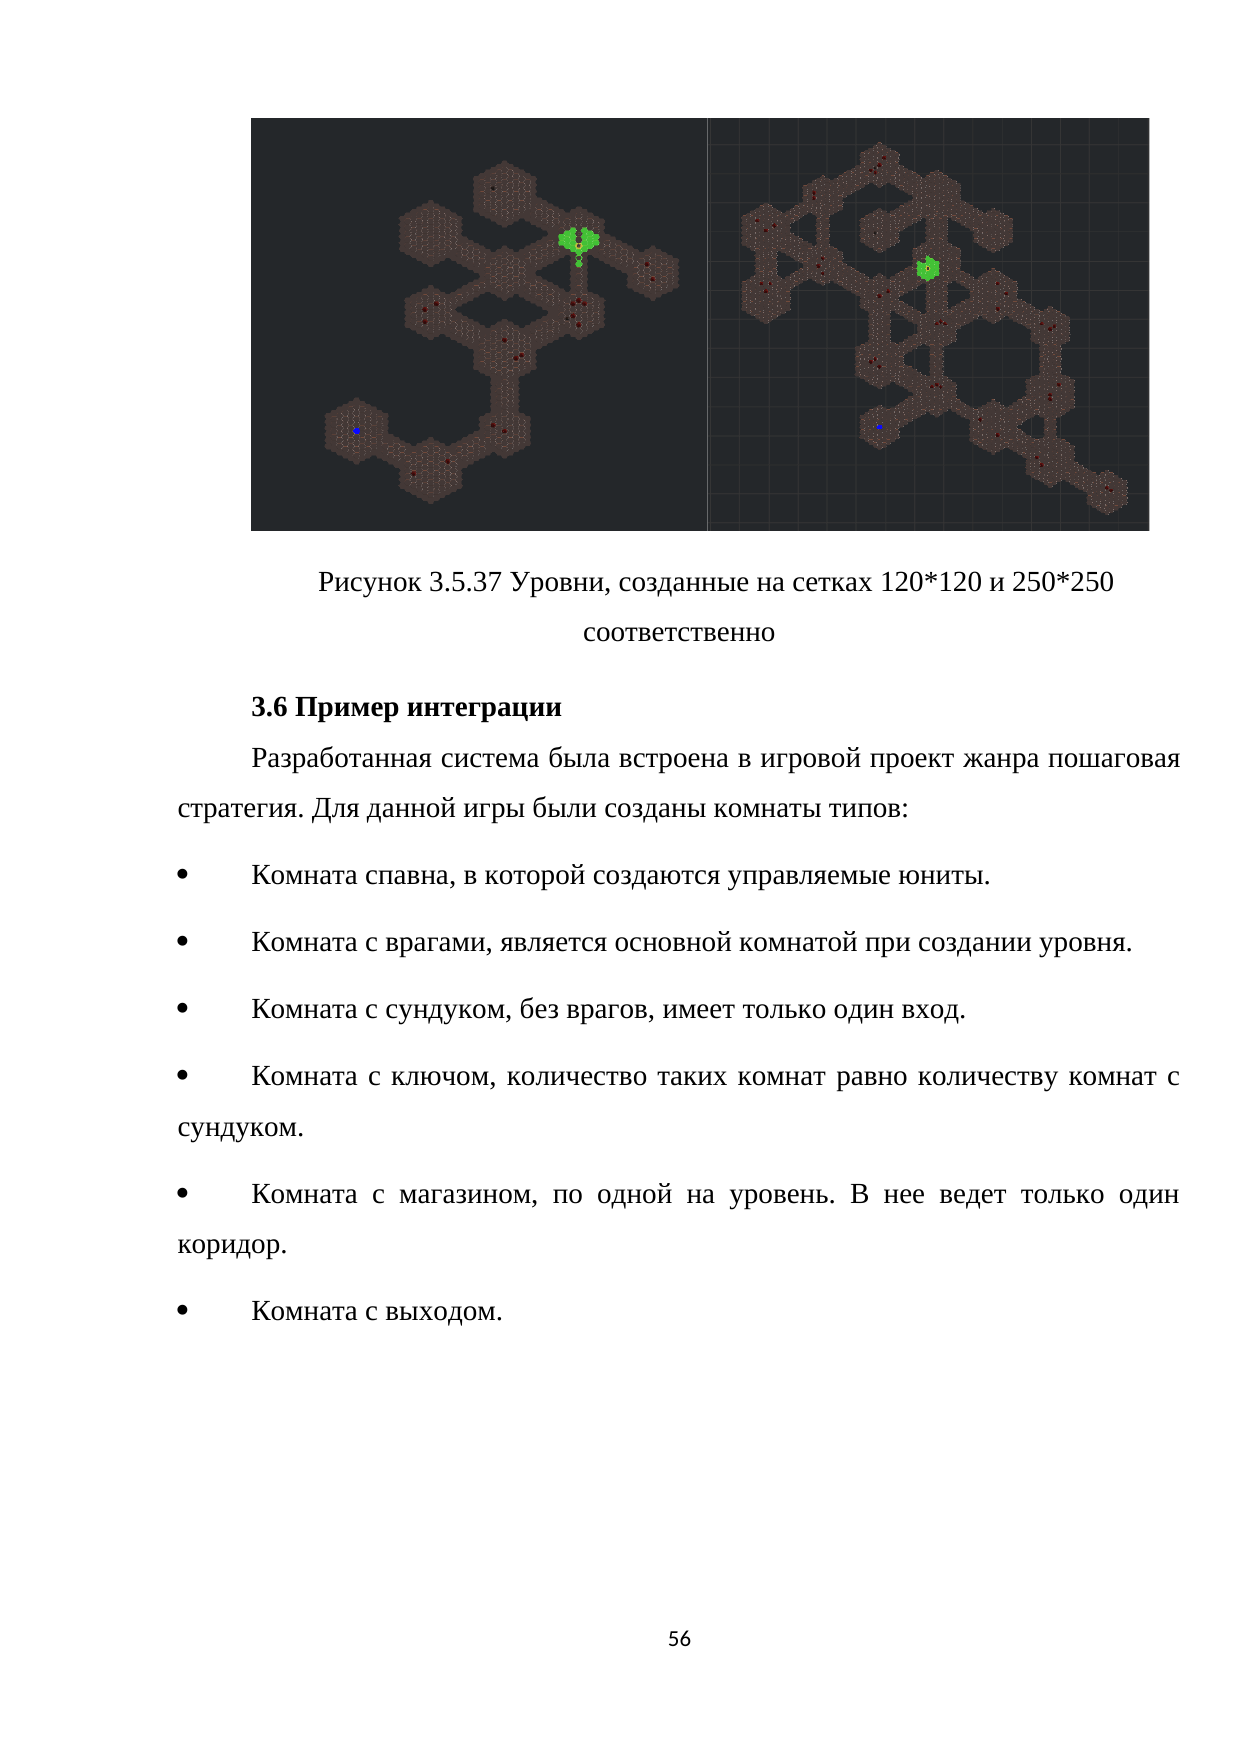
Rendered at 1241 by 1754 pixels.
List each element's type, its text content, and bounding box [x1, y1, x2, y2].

list Комната с ключом, количество таких комнат равно количеству комнат с сундуком. [177, 1058, 1181, 1142]
subtitle Пример интеграции [177, 689, 1181, 723]
text Разработанная система была встроена в игровой проект жанра пошаговая стратегия. Для данной игры были созданы комнаты типов: [177, 740, 1181, 824]
list Комната с сундуком, без врагов, имеет только один вход. [177, 991, 1181, 1025]
list Комната с магазином, по одной на уровень. В нее ведет только один коридор. [177, 1176, 1181, 1260]
list Комната спавна, в которой создаются управляемые юниты. [177, 857, 1181, 891]
list Комната с выходом. [177, 1293, 1181, 1327]
picture [251, 118, 1150, 531]
list Комната с врагами, является основной комнатой при создании уровня. [177, 924, 1181, 958]
